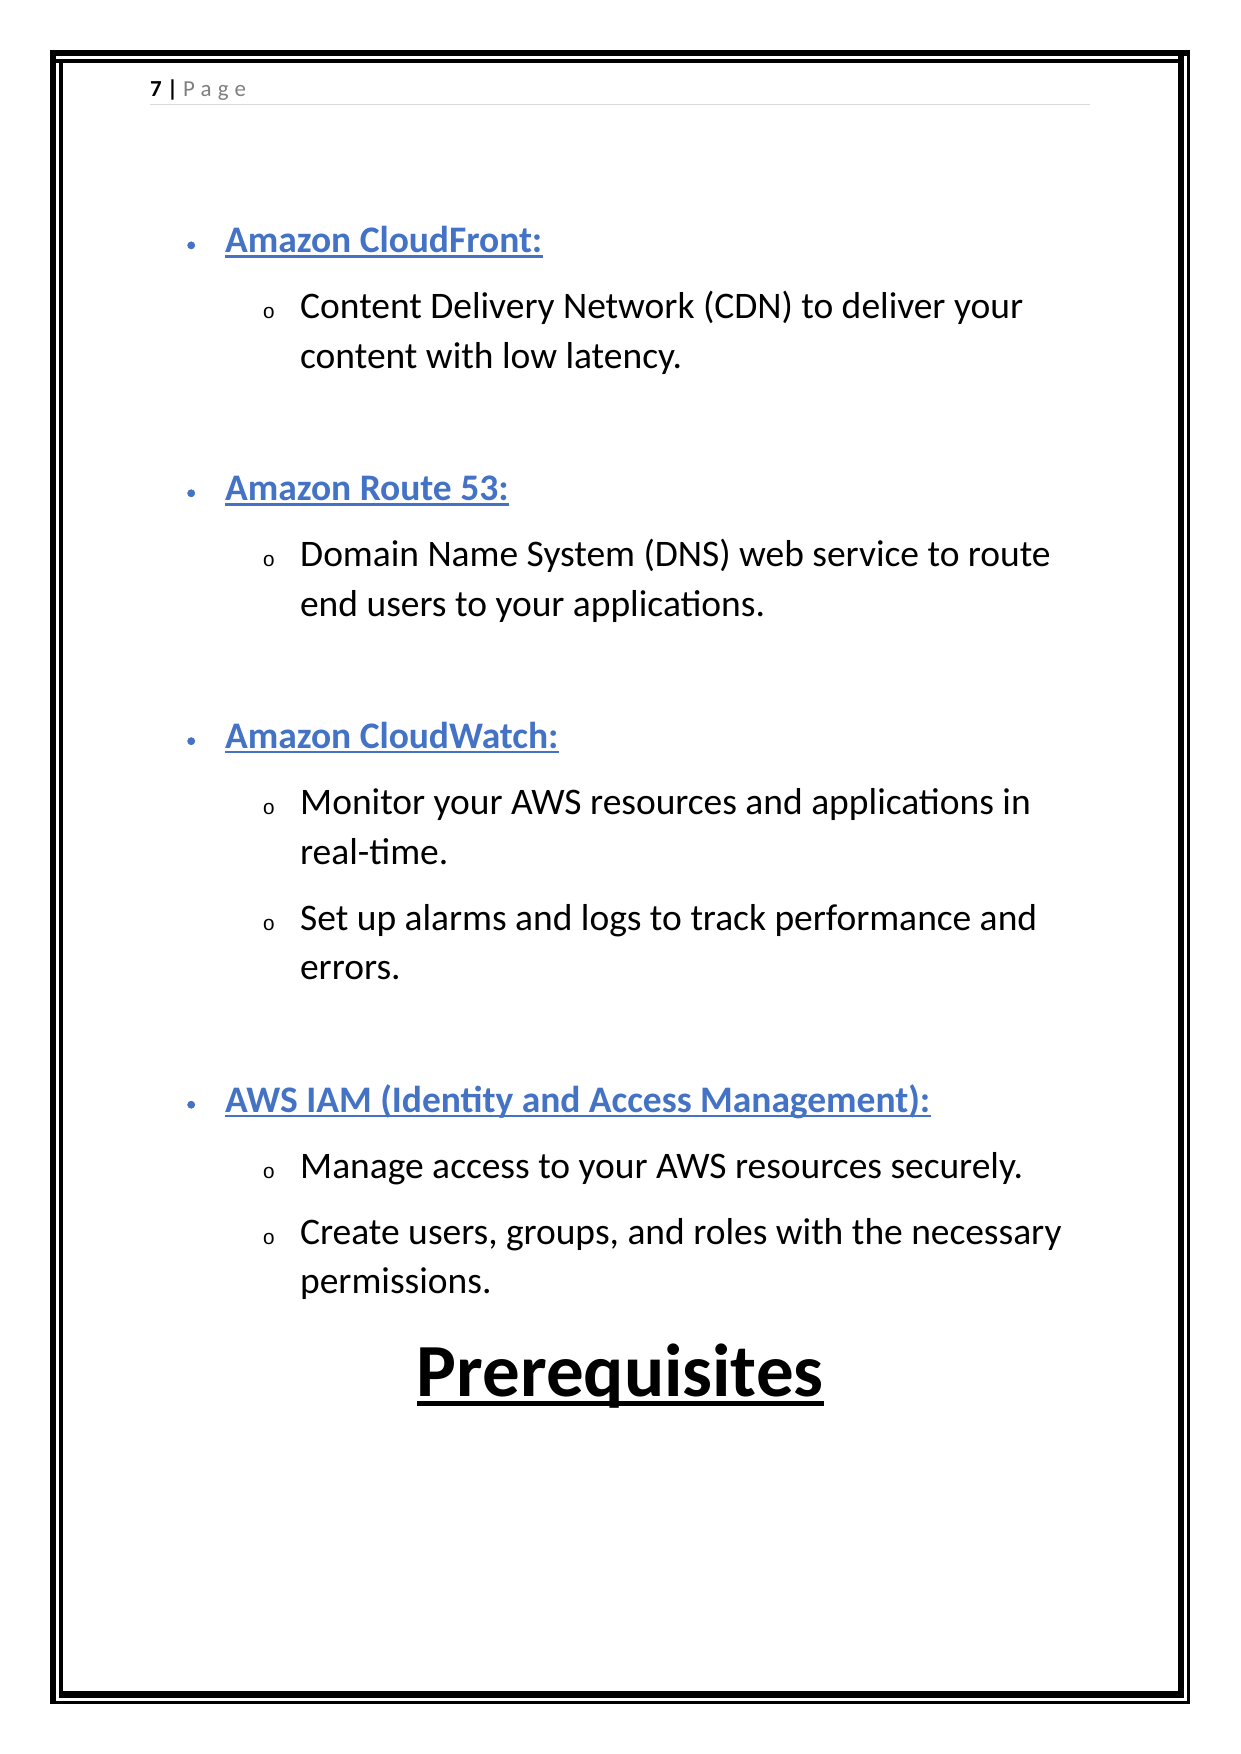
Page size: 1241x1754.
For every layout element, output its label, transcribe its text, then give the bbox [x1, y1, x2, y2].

list Domain Name System (DNS) web service to route end users to your applications. [262, 530, 1090, 626]
list AWS IAM (Identity and Access Management): [187, 1076, 1090, 1121]
list Manage access to your AWS resources securely. [262, 1142, 1090, 1187]
list Create users, groups, and roles with the necessary permissions. [262, 1208, 1090, 1303]
text Prerequisites [150, 1323, 1090, 1415]
list Set up alarms and logs to track performance and errors. [262, 894, 1090, 989]
list Amazon Route 53: [187, 464, 1090, 510]
list Amazon CloudFront: [187, 216, 1090, 262]
list Content Delivery Network (CDN) to deliver your content with low latency. [262, 282, 1090, 378]
list Amazon CloudWatch: [187, 712, 1090, 758]
list Monitor your AWS resources and applications in real-time. [262, 778, 1090, 873]
